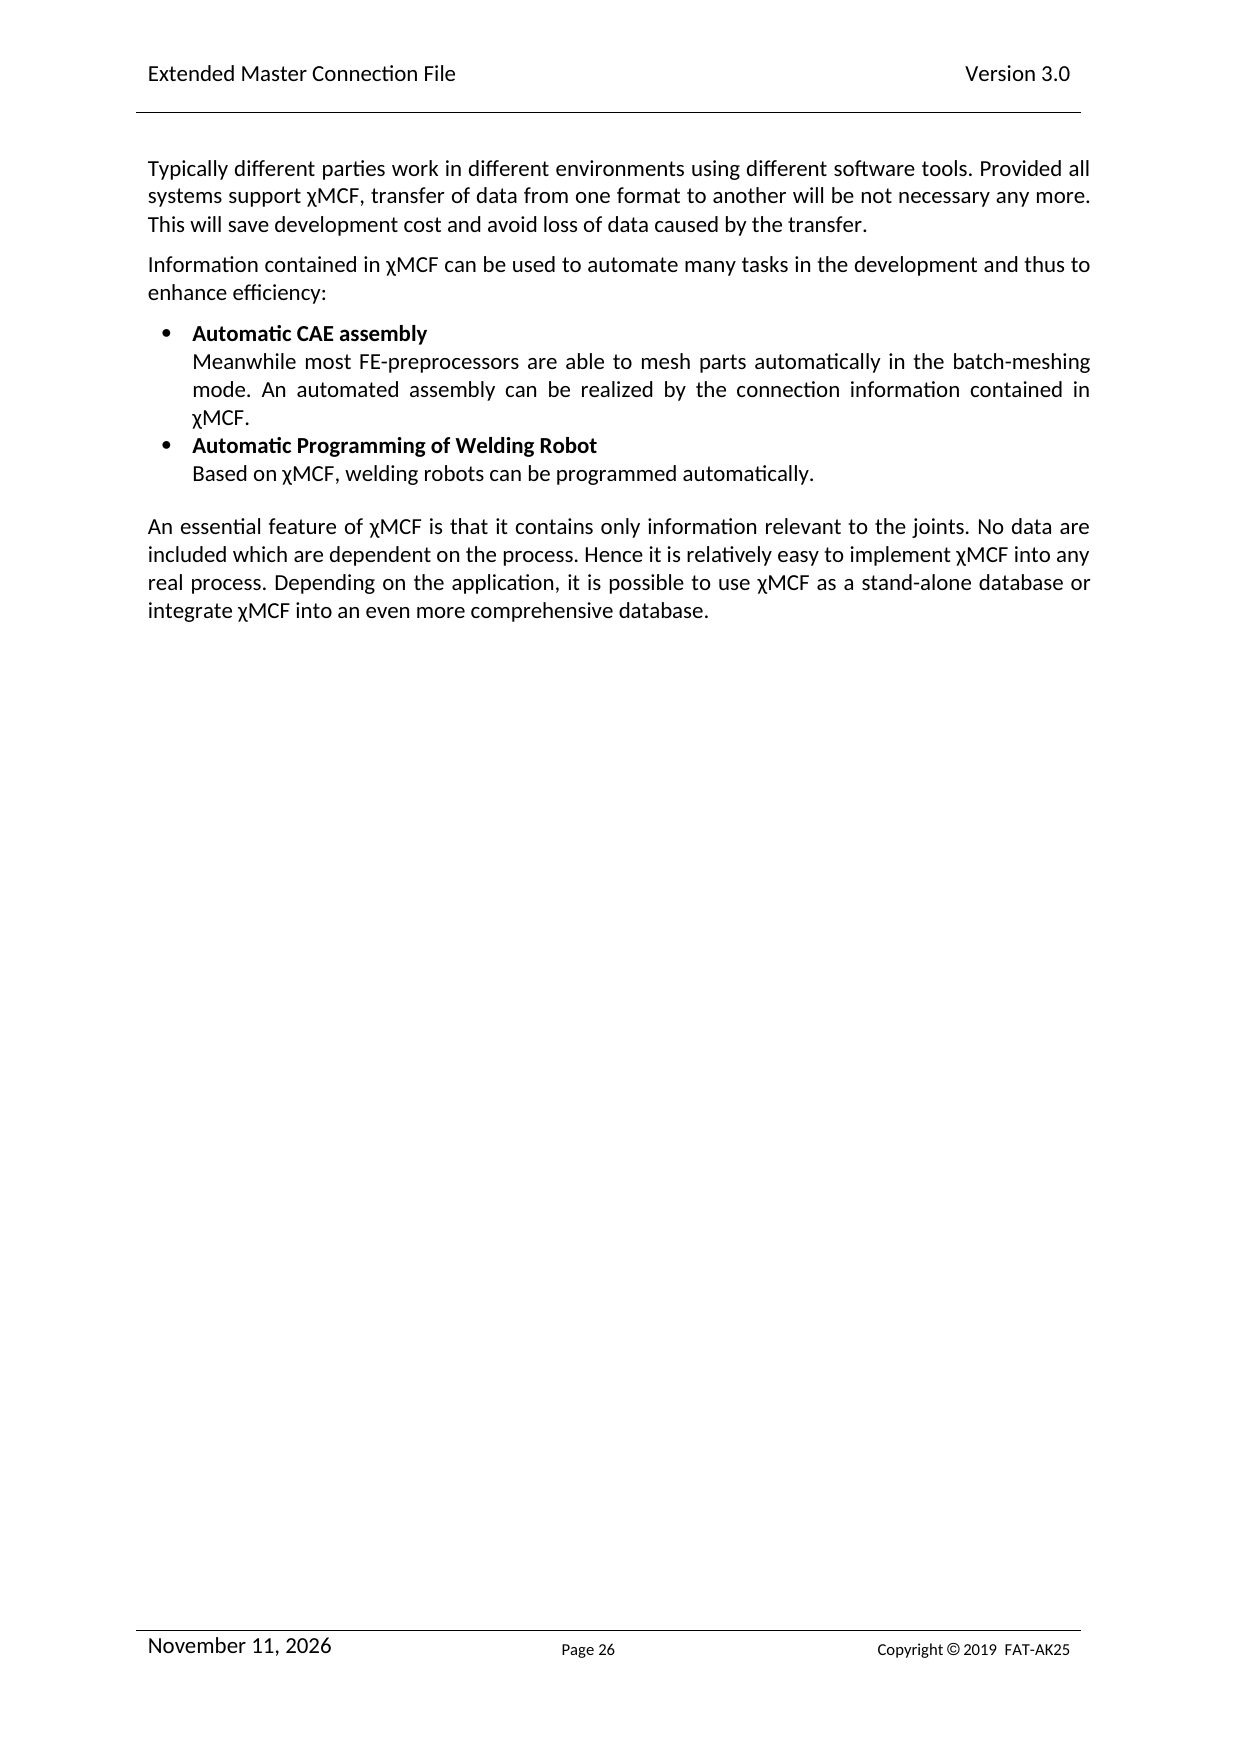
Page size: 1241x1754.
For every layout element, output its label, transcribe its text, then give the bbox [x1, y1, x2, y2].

list Automatic CAE assembly [162, 319, 1092, 347]
list Automatic Programming of Welding Robot [162, 431, 1092, 459]
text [148, 154, 1092, 238]
list Meanwhile most FE-preprocessors are able to mesh parts automatically in the batch-meshing mode. An automated assembly can be realized by the connection information contained in χMCF. [192, 347, 1092, 431]
text Information contained in χMCF can be used to automate many tasks in the development and thus to enhance efficiency: [148, 250, 1092, 306]
list Based on χMCF, welding robots can be programmed automatically. [192, 459, 1092, 487]
text An essential feature of χMCF is that it contains only information relevant to the joints. No data are included which are dependent on the process. Hence it is relatively easy to implement χMCF into any real process. Depending on the application, it is possible to use χMCF as a stand-alone database or integrate χMCF into an even more comprehensive database. [148, 512, 1092, 624]
